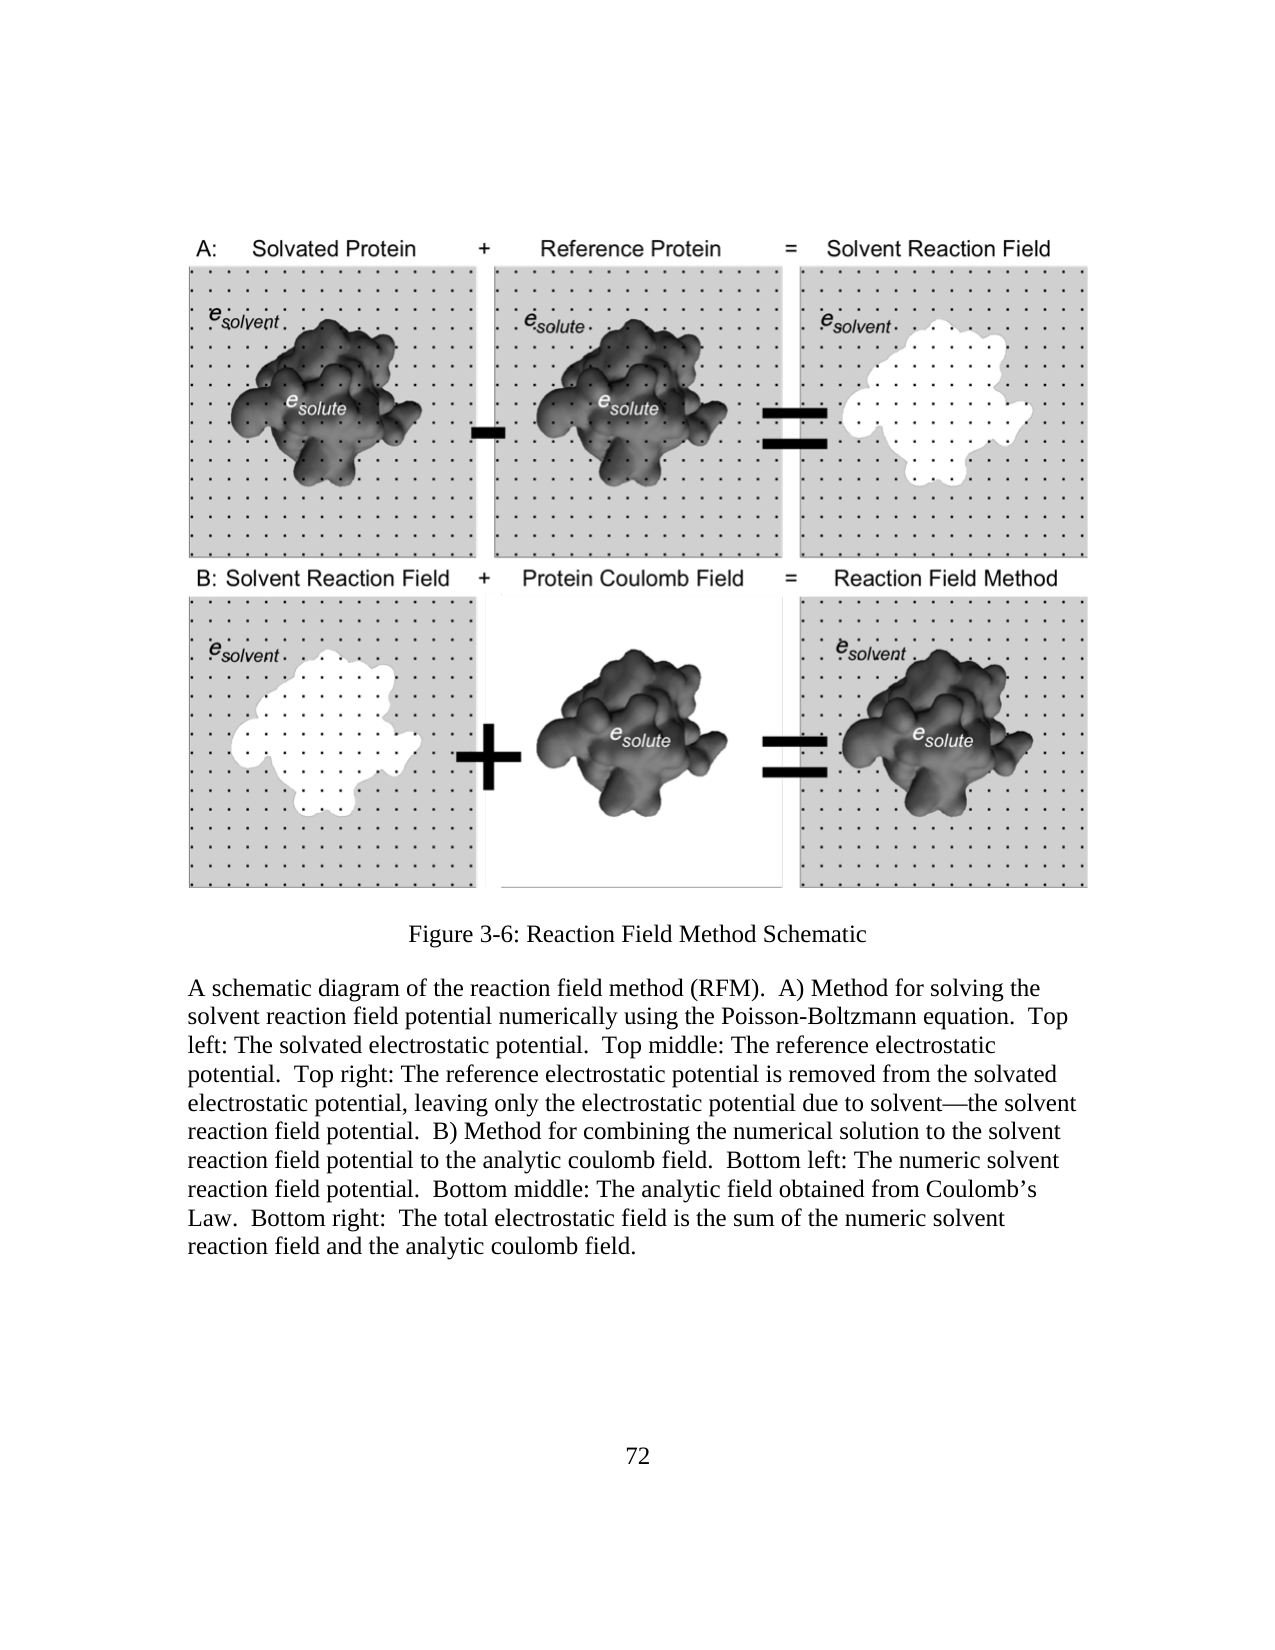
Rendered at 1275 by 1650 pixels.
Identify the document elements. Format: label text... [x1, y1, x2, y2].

picture [187, 237, 1088, 888]
text A schematic diagram of the reaction field method (RFM). A) Method for solving the solvent reaction field potential numerically using the Poisson-Boltzmann equation. Top left: The solvated electrostatic potential. Top middle: The reference electrostatic potential. Top right: The reference electrostatic potential is removed from the solvated electrostatic potential, leaving only the electrostatic potential due to solvent—the solvent reaction field potential. B) Method for combining the numerical solution to the solvent reaction field potential to the analytic coulomb field. Bottom left: The numeric solvent reaction field potential. Bottom middle: The analytic field obtained from Coulomb’s Law. Bottom right: The total electrostatic field is the sum of the numeric solvent reaction field and the analytic coulomb field. [187, 973, 1087, 1260]
